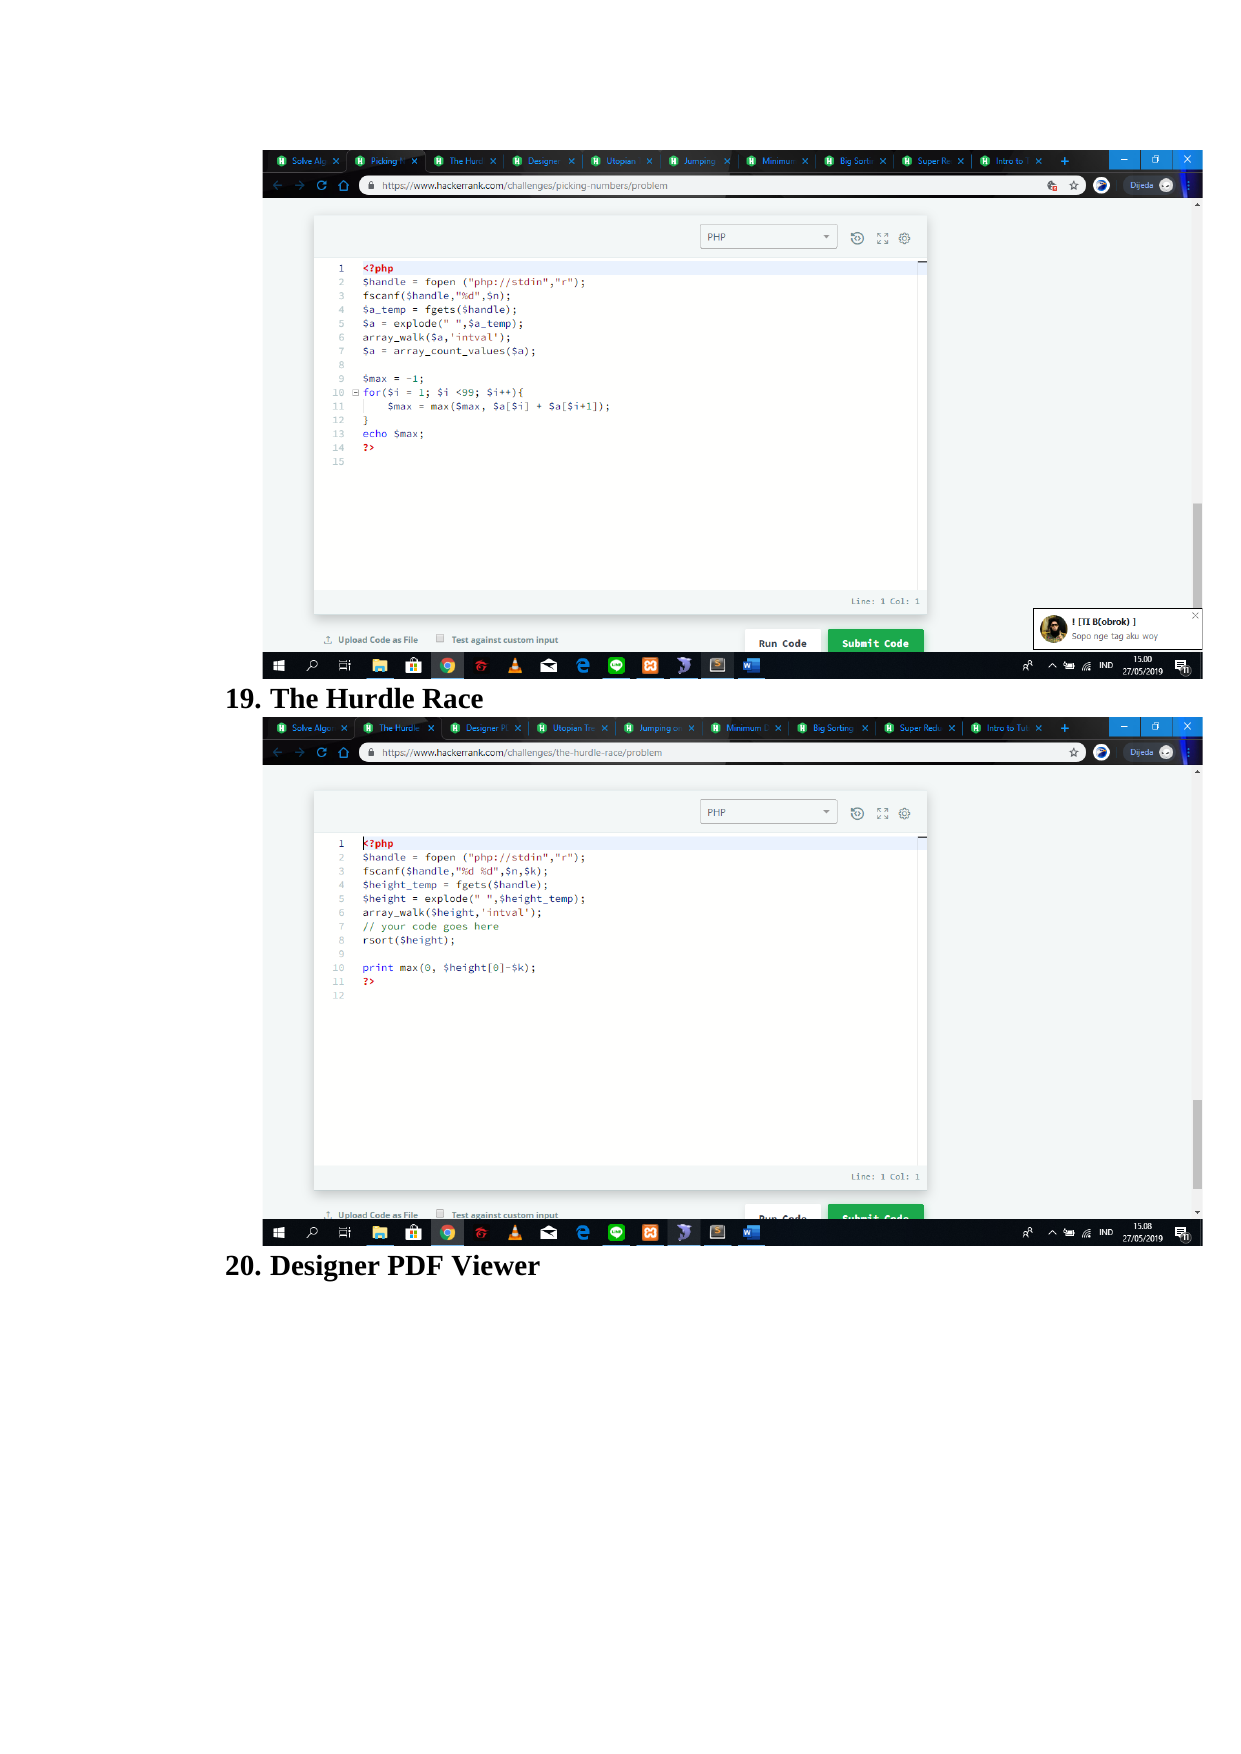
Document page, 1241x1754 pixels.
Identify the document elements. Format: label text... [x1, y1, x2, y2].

picture [262, 150, 1203, 679]
list The Hurdle Race [225, 681, 1090, 714]
list Designer PDF Viewer [225, 1248, 1090, 1281]
picture [262, 717, 1203, 1246]
